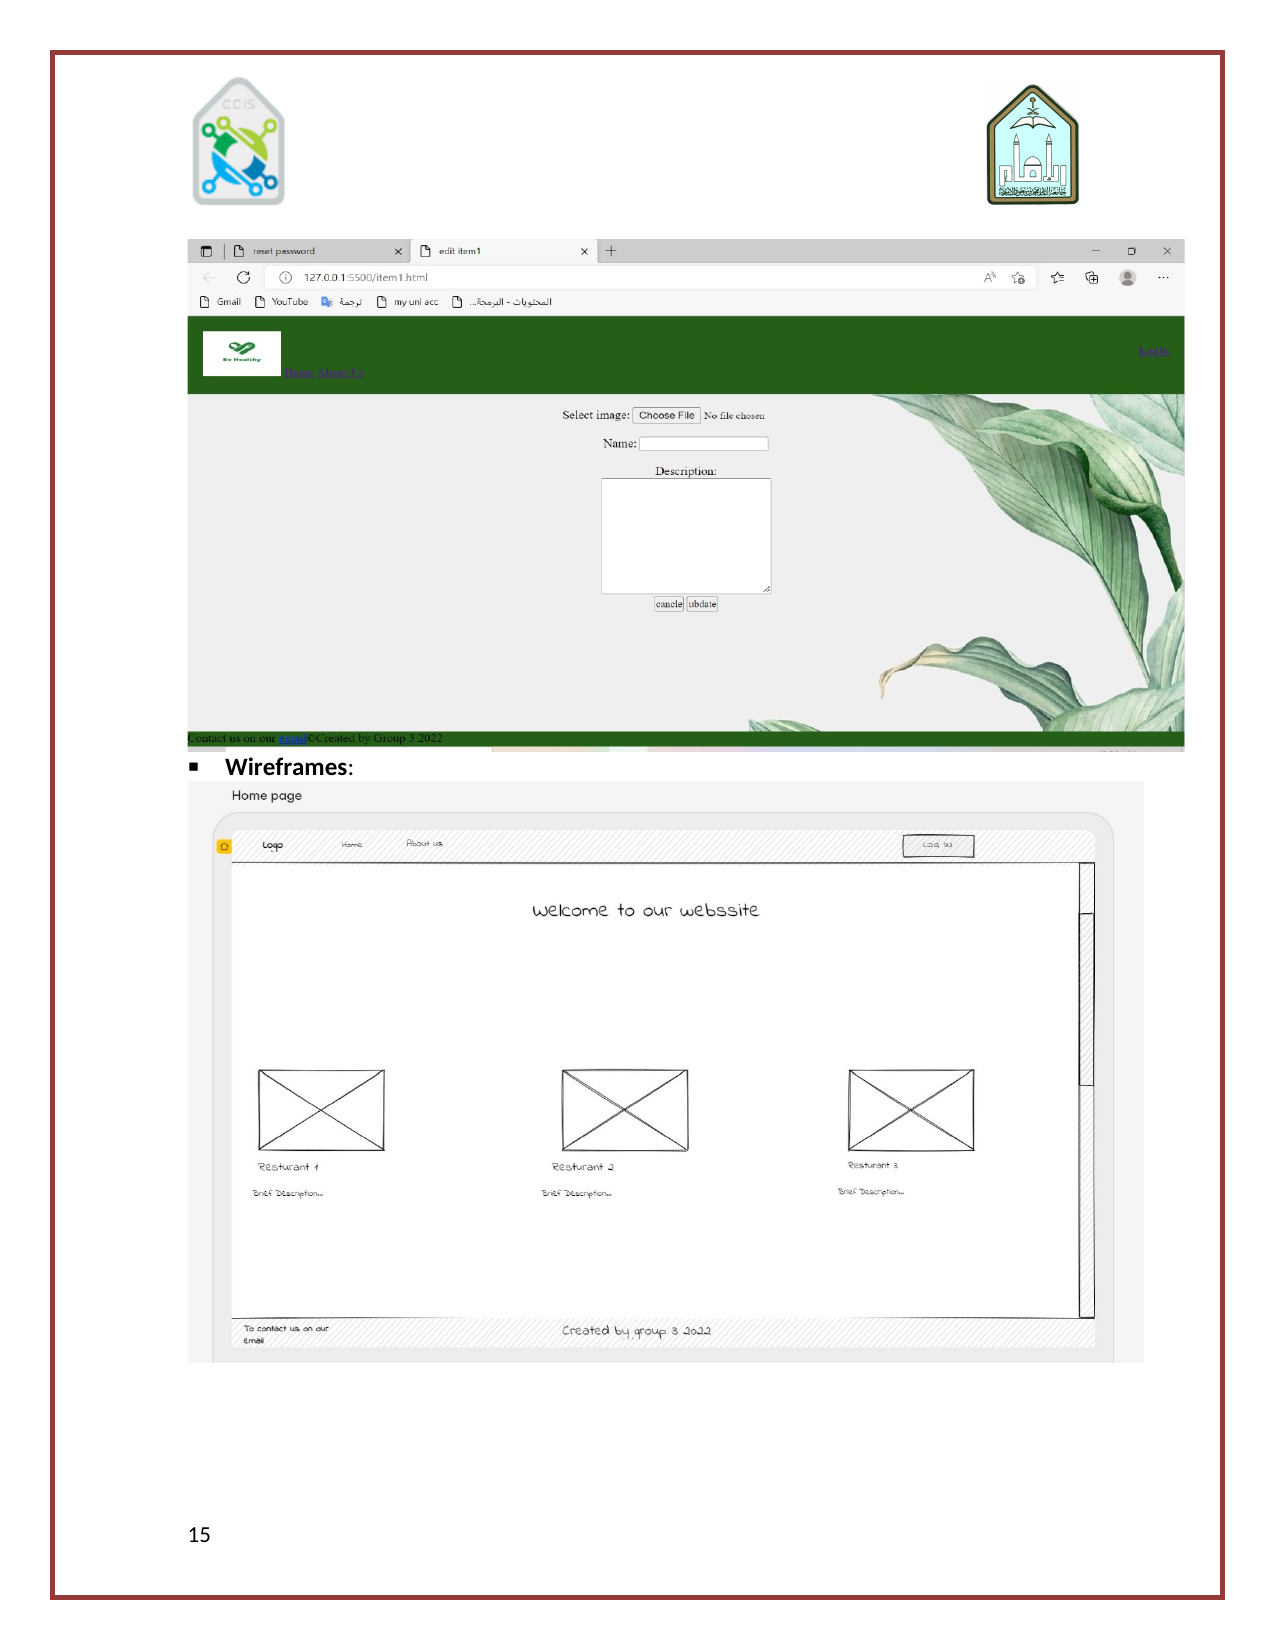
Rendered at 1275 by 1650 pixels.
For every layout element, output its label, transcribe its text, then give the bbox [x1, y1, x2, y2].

picture [187, 239, 1185, 752]
picture [187, 73, 294, 210]
picture [187, 781, 1144, 1363]
list Wireframes: [187, 752, 1087, 781]
